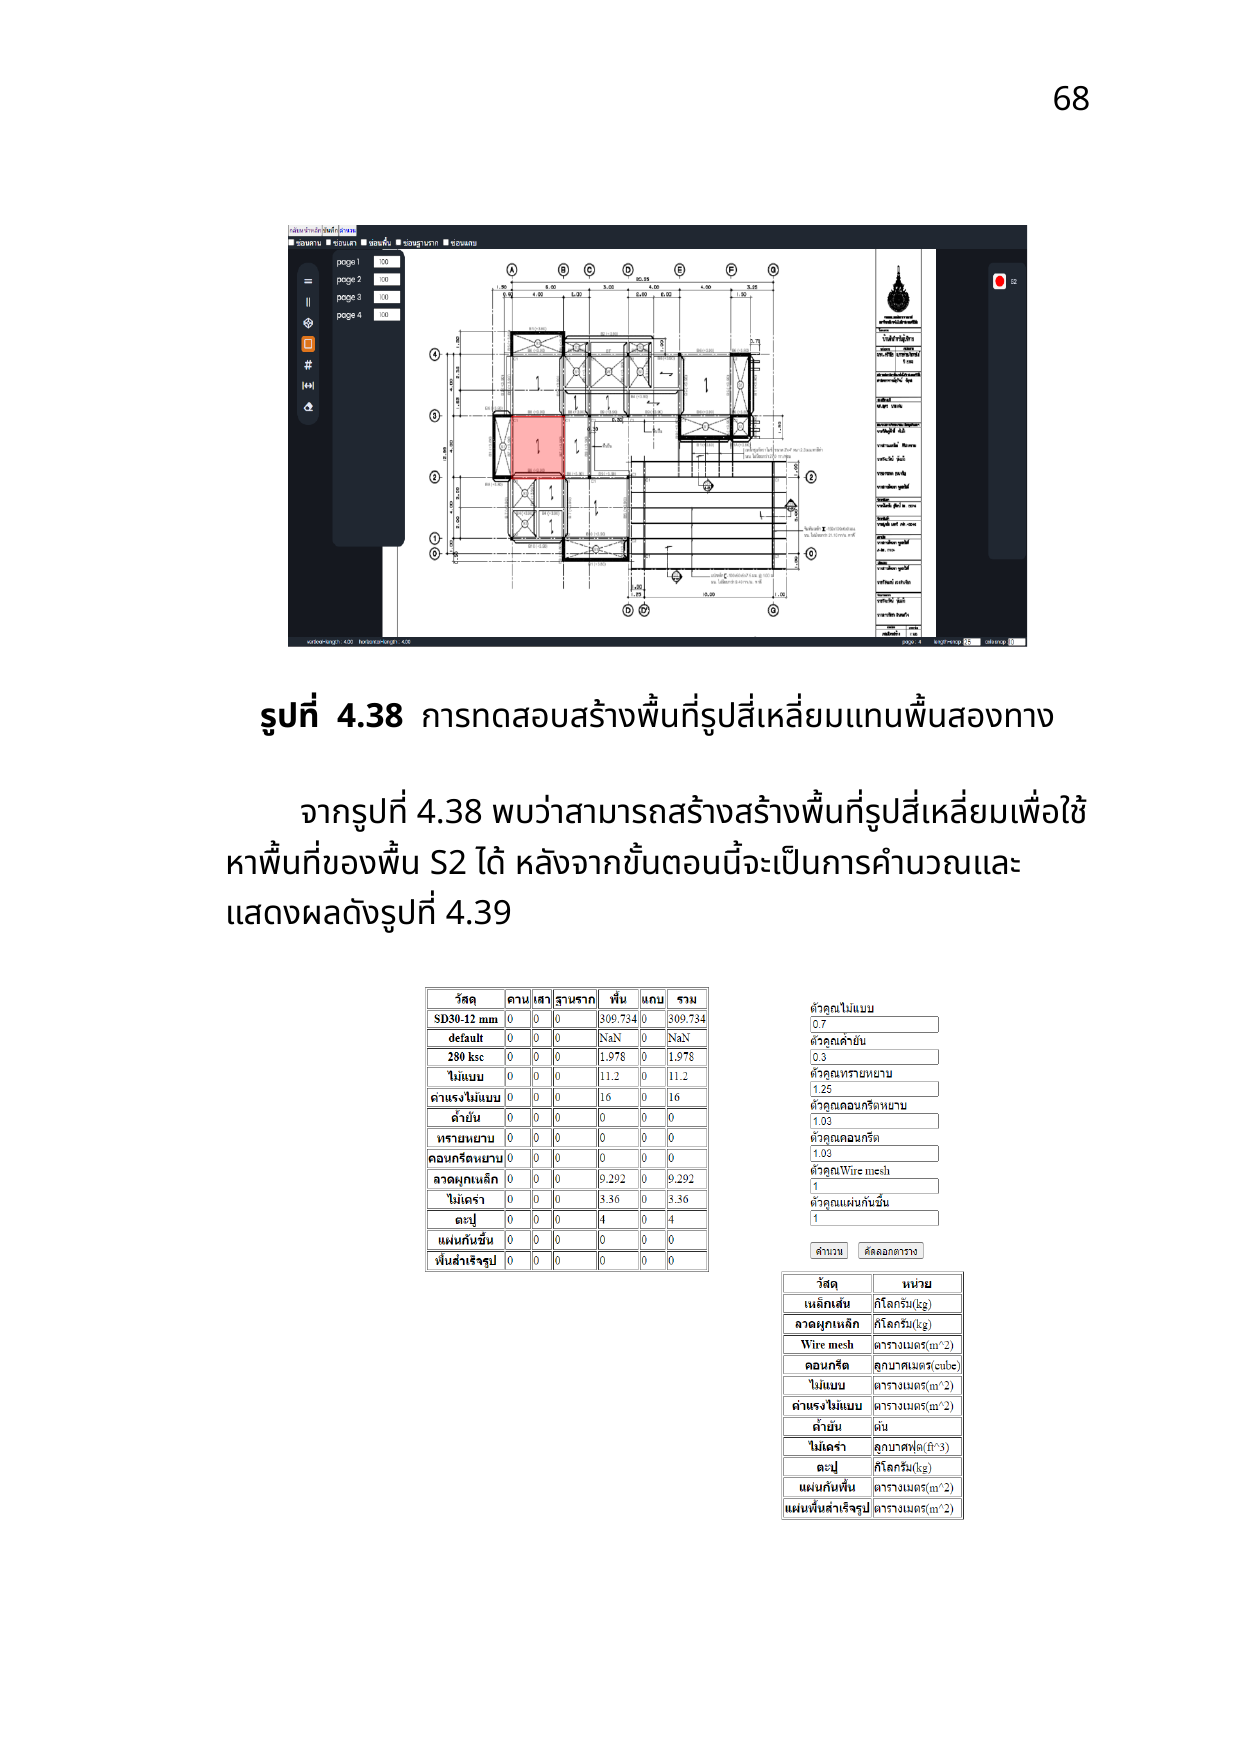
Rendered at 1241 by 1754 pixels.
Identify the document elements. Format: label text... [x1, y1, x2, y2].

text จากรูปที่ 4.38 พบว่าสามารถสร้างสร้างพื้นที่รูปสี่เหลี่ยมเพื่อใช้หาพื้นที่ของพื้น S2 ได้ หลังจากขั้นตอนนี้จะเป็นการคำนวณและแสดงผลดังรูปที่ 4.39 [225, 788, 1090, 940]
picture [288, 225, 1028, 647]
text รูปที่ 4.38 การทดสอบสร้างพื้นที่รูปสี่เหลี่ยมแทนพื้นสองทาง [225, 692, 1090, 742]
picture [416, 985, 974, 1523]
